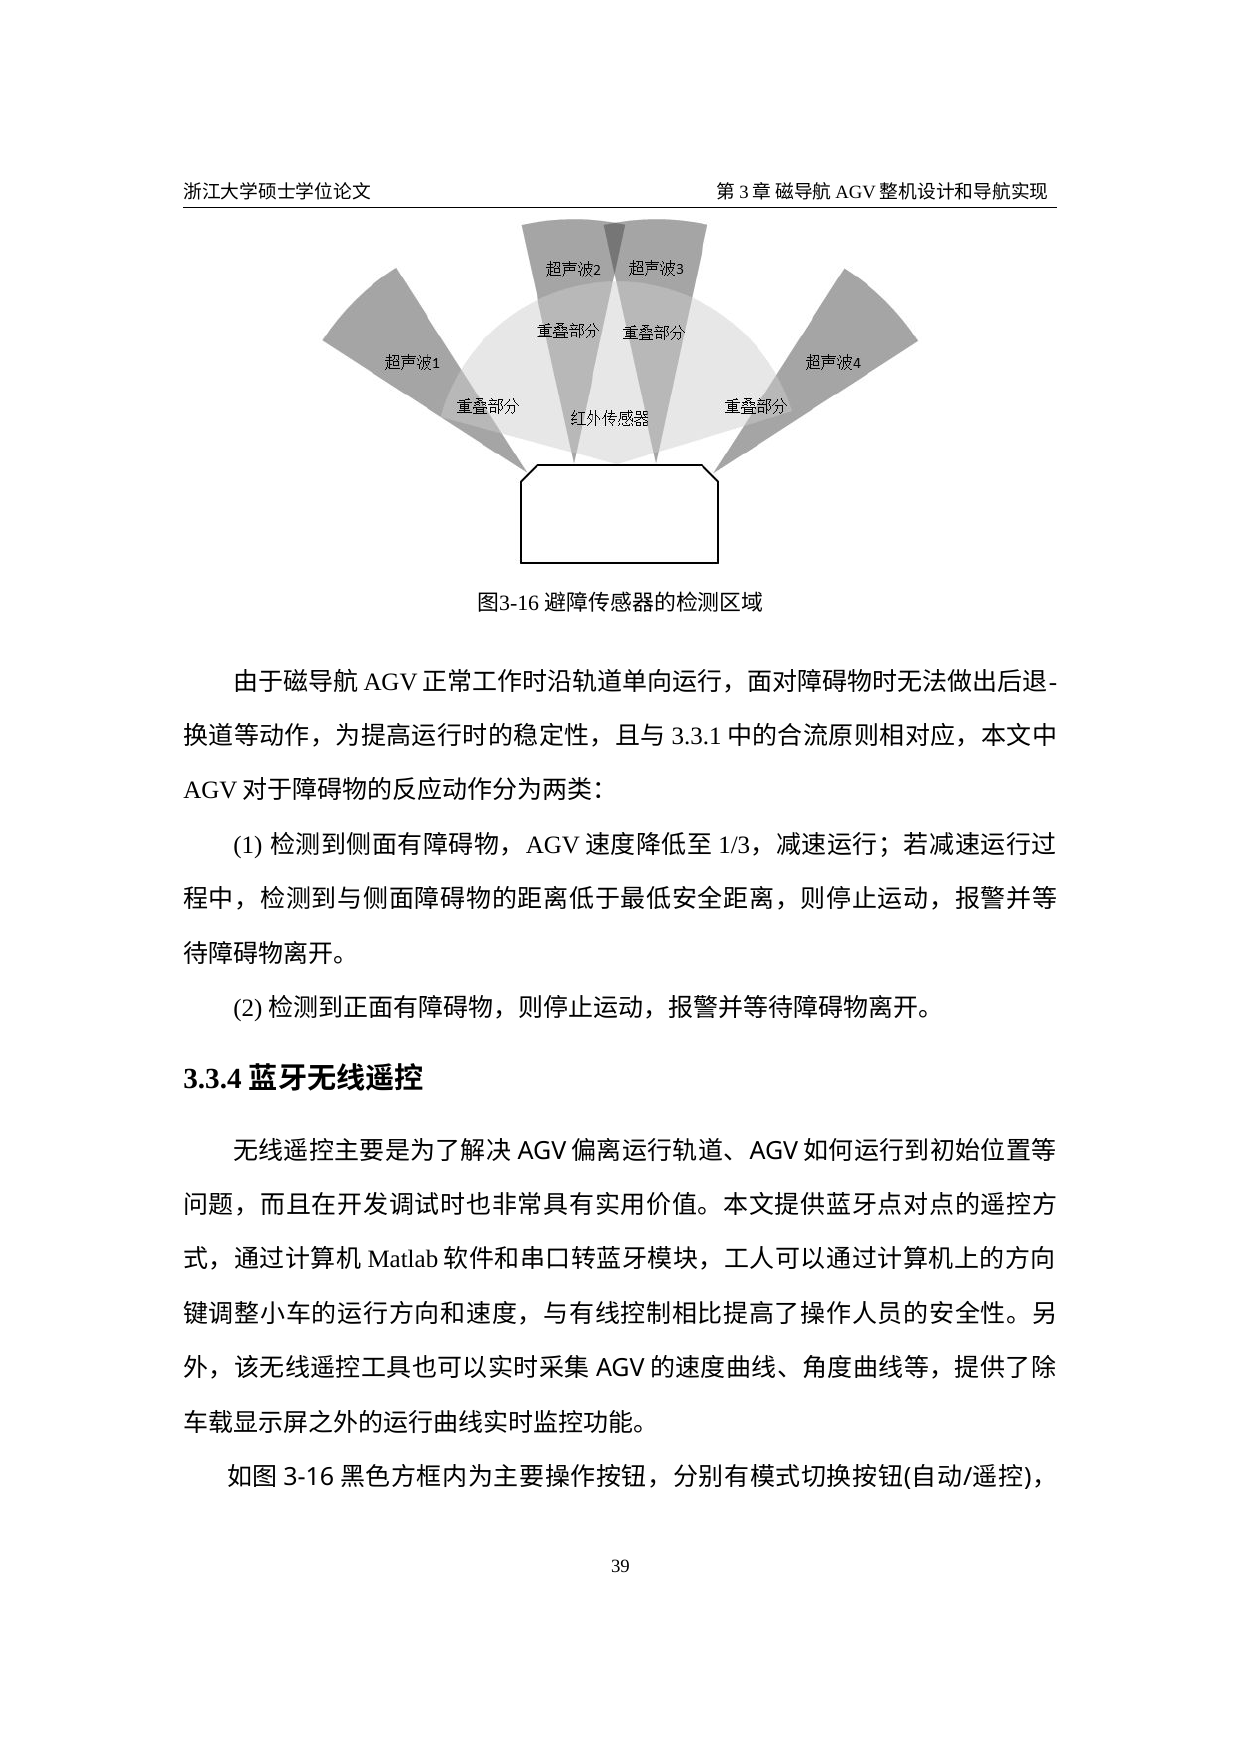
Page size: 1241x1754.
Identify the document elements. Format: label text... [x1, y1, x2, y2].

text 由于磁导航AGV正常工作时沿轨道单向运行，面对障碍物时无法做出后退-换道等动作，为提高运行时的稳定性，且与3.3.1中的合流原则相对应，本文中AGV对于障碍物的反应动作分为两类： [183, 661, 1057, 806]
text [183, 1456, 1057, 1493]
picture [318, 218, 922, 571]
text (1) 检测到侧面有障碍物，AGV速度降低至1/3，减速运行；若减速运行过程中，检测到与侧面障碍物的距离低于最低安全距离，则停止运动，报警并等待障碍物离开。 [183, 824, 1057, 969]
subtitle 蓝牙无线遥控 [183, 1054, 1057, 1097]
text 无线遥控主要是为了解决AGV偏离运行轨道、AGV如何运行到初始位置等问题，而且在开发调试时也非常具有实用价值。本文提供蓝牙点对点的遥控方式，通过计算机Matlab软件和串口转蓝牙模块，工人可以通过计算机上的方向键调整小车的运行方向和速度，与有线控制相比提高了操作人员的安全性。另外，该无线遥控工具也可以实时采集AGV的速度曲线、角度曲线等，提供了除车载显示屏之外的运行曲线实时监控功能。 [183, 1130, 1057, 1438]
text (2) 检测到正面有障碍物，则停止运动，报警并等待障碍物离开。 [183, 987, 1057, 1024]
